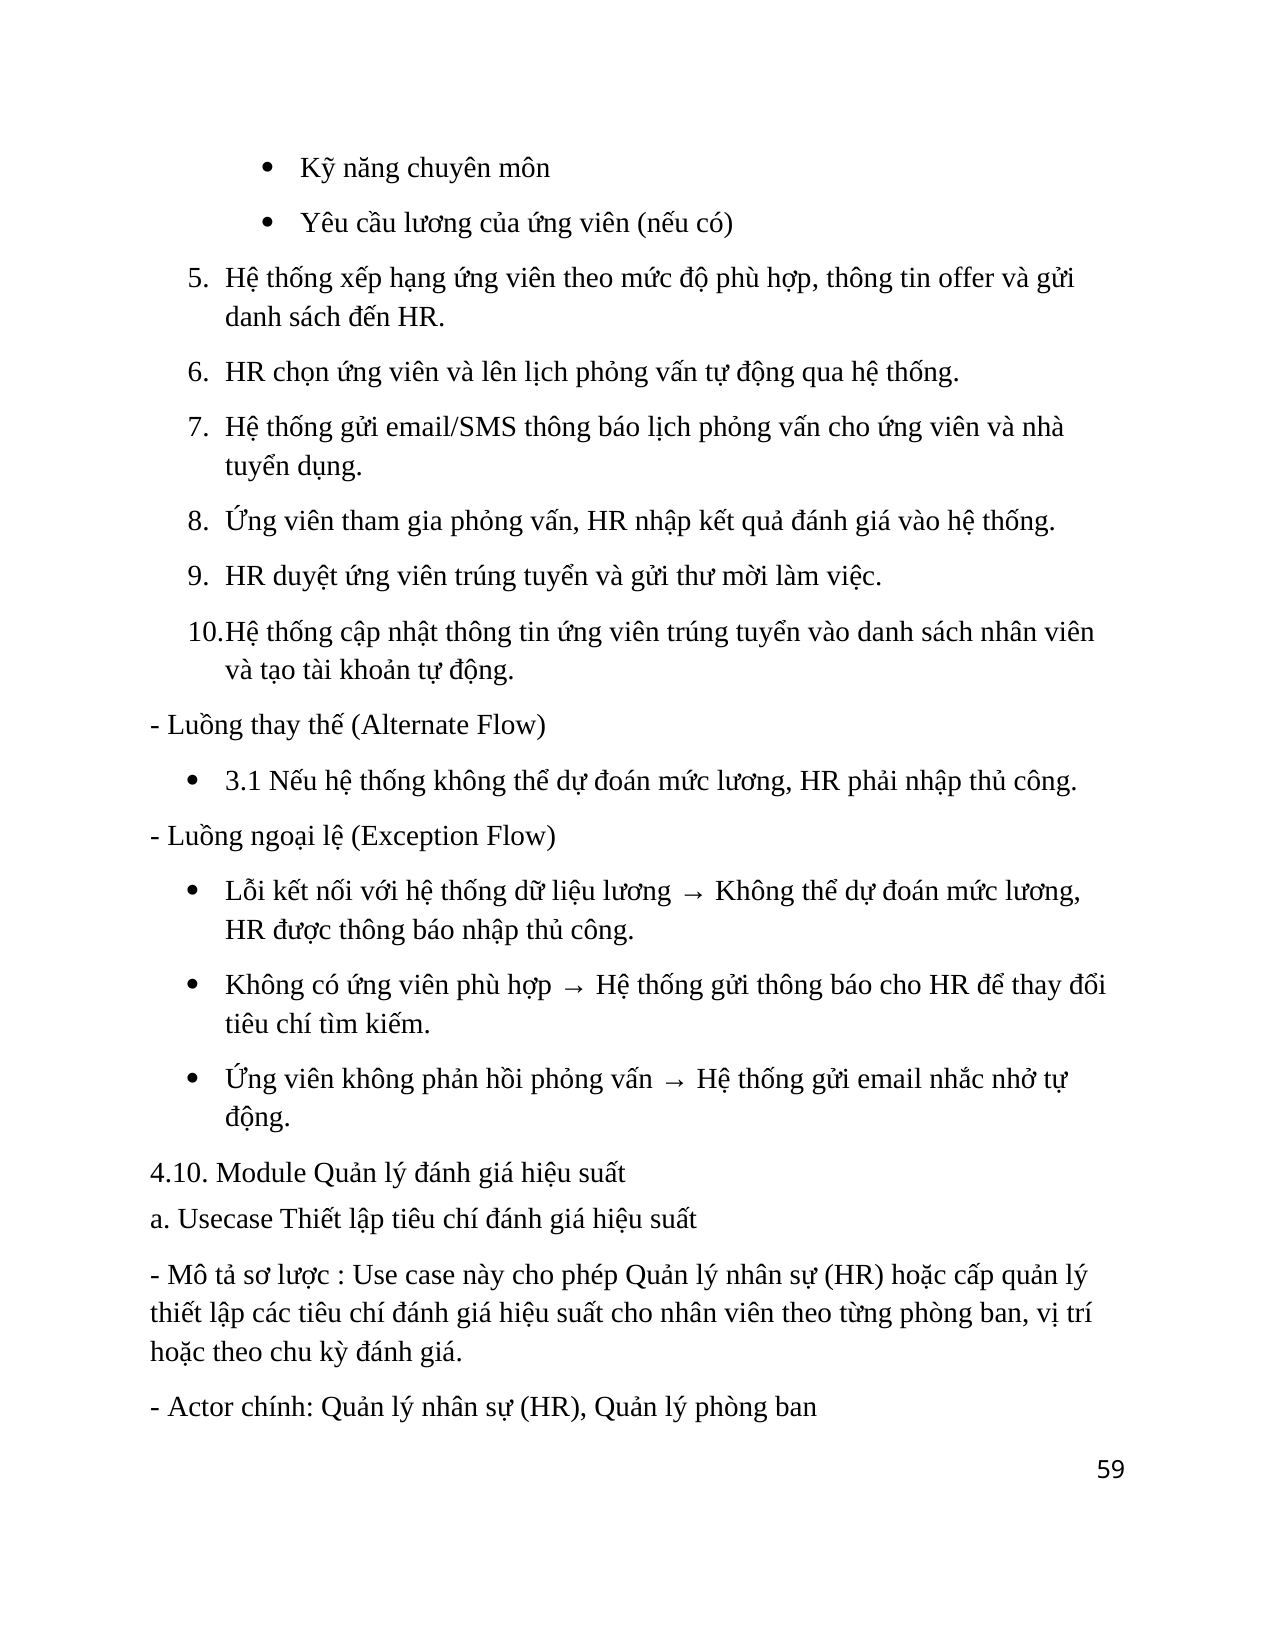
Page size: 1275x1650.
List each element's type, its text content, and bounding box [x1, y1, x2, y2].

list 3.1 Nếu hệ thống không thể dự đoán mức lương, HR phải nhập thủ công. [187, 763, 1125, 796]
subtitle 4.10. Module Quản lý đánh giá hiệu suất [150, 1155, 1125, 1188]
list Hệ thống xếp hạng ứng viên theo mức độ phù hợp, thông tin offer và gửi danh sách đến HR. [187, 261, 1125, 333]
list Lỗi kết nối với hệ thống dữ liệu lương → Không thể dự đoán mức lương, HR được thông báo nhập thủ công. [187, 873, 1125, 945]
list HR duyệt ứng viên trúng tuyển và gửi thư mời làm việc. [187, 558, 1125, 592]
list Ứng viên tham gia phỏng vấn, HR nhập kết quả đánh giá vào hệ thống. [187, 503, 1125, 537]
text a. Usecase Thiết lập tiêu chí đánh giá hiệu suất [150, 1202, 1125, 1235]
list Yêu cầu lương của ứng viên (nếu có) [262, 205, 1125, 239]
text - Luồng thay thế (Alternate Flow) [150, 707, 1125, 741]
list Không có ứng viên phù hợp → Hệ thống gửi thông báo cho HR để thay đổi tiêu chí tìm kiếm. [187, 967, 1125, 1039]
list HR chọn ứng viên và lên lịch phỏng vấn tự động qua hệ thống. [187, 354, 1125, 388]
list Hệ thống gửi email/SMS thông báo lịch phỏng vấn cho ứng viên và nhà tuyển dụng. [187, 409, 1125, 482]
text - Luồng ngoại lệ (Exception Flow) [150, 818, 1125, 852]
list Kỹ năng chuyên môn [262, 150, 1125, 184]
list Hệ thống cập nhật thông tin ứng viên trúng tuyển vào danh sách nhân viên và tạo tài khoản tự động. [187, 614, 1125, 686]
text - Actor chính: Quản lý nhân sự (HR), Quản lý phòng ban [150, 1389, 1125, 1423]
text - Mô tả sơ lược : Use case này cho phép Quản lý nhân sự (HR) hoặc cấp quản lý thiết lập các tiêu chí đánh giá hiệu suất cho nhân viên theo từng phòng ban, vị trí hoặc theo chu kỳ đánh giá. [150, 1257, 1125, 1367]
list Ứng viên không phản hồi phỏng vấn → Hệ thống gửi email nhắc nhở tự động. [187, 1061, 1125, 1133]
